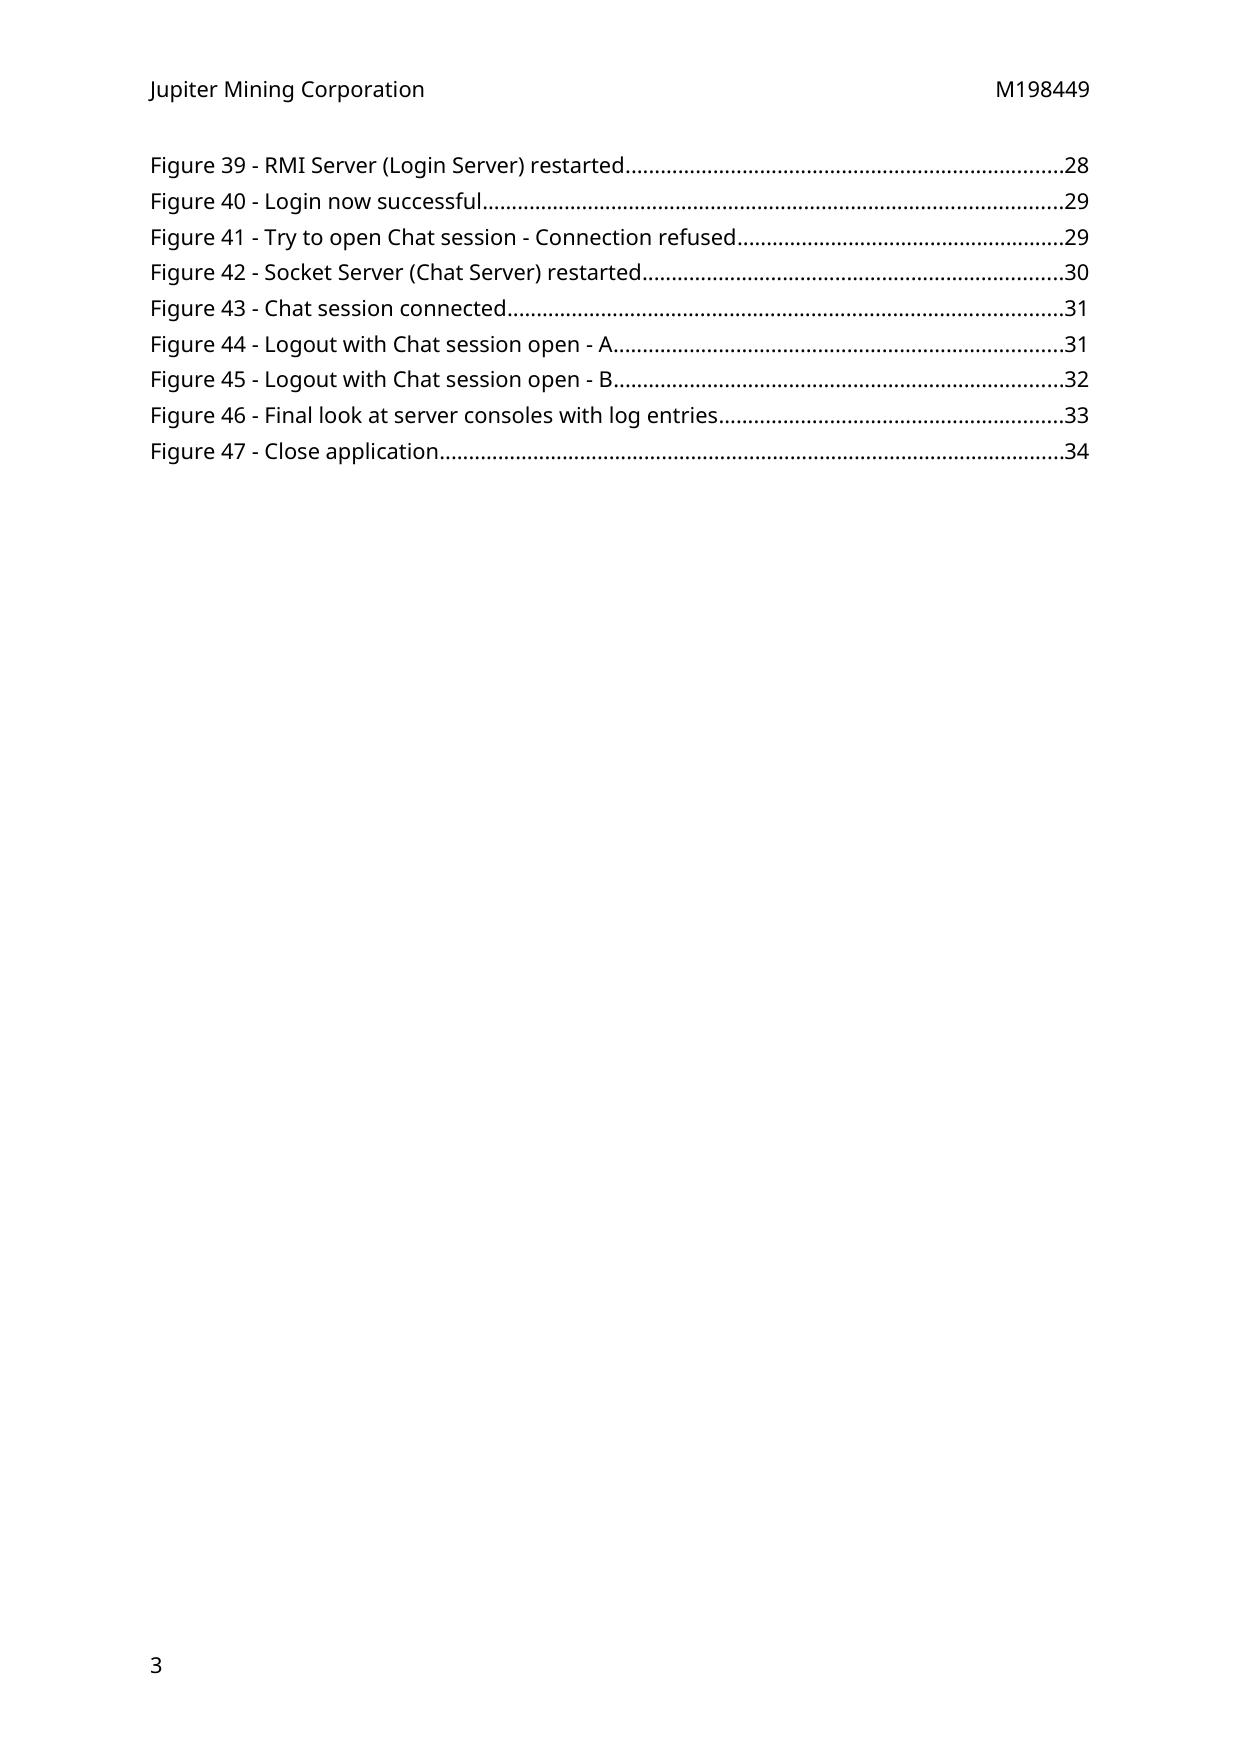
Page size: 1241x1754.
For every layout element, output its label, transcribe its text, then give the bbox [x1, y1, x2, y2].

text Figure 44 - Logout with Chat session open - A 31 [150, 329, 1090, 358]
text Figure 43 - Chat session connected 31 [150, 293, 1090, 323]
text Figure 46 - Final look at server consoles with log entries 33 [150, 400, 1090, 430]
text Figure 40 - Login now successful 29 [150, 186, 1090, 216]
text Figure 45 - Logout with Chat session open - B 32 [150, 364, 1090, 394]
text Figure 39 - RMI Server (Login Server) restarted 28 [150, 150, 1090, 180]
text Figure 41 - Try to open Chat session - Connection refused 29 [150, 221, 1090, 251]
text Figure 47 - Close application 34 [150, 436, 1090, 466]
text Figure 42 - Socket Server (Chat Server) restarted 30 [150, 257, 1090, 287]
